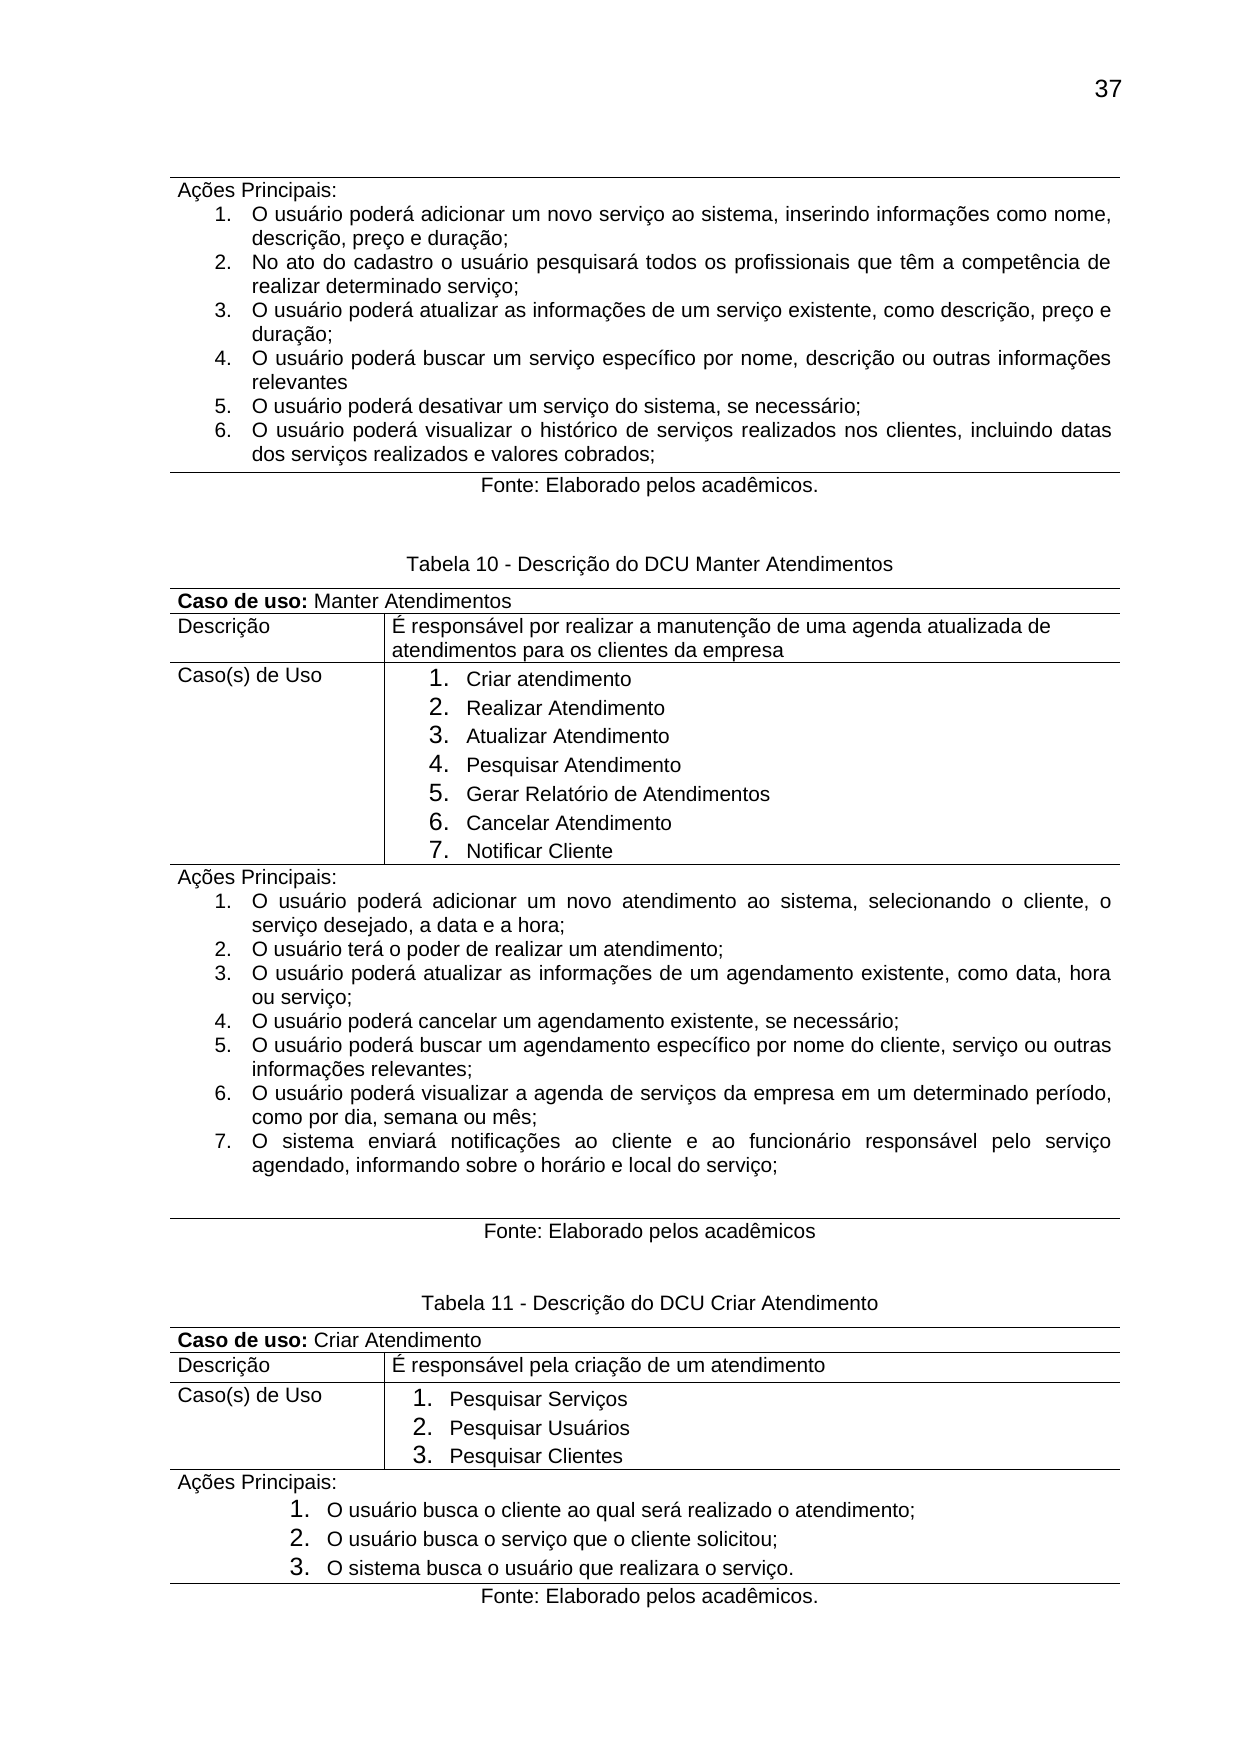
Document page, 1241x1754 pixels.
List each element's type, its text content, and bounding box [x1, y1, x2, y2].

table_cell Ações Principais: O usuário poderá adicionar um novo serviço ao sistema, inserindo informações como nome, descrição, preço e duração; No ato do cadastro o usuário pesquisará todos os profissionais que têm a competência de realizar determinado serviço; O usuário poderá atualizar as informações de um serviço existente, como descrição, preço e duração; O usuário poderá buscar um serviço específico por nome, descrição ou outras informações relevantes O usuário poderá desativar um serviço do sistema, se necessário; O usuário poderá visualizar o histórico de serviços realizados nos clientes, incluindo datas dos serviços realizados e valores cobrados; [170, 178, 1120, 472]
text Fonte: Elaborado pelos acadêmicos. [177, 1584, 1122, 1608]
table_cell É responsável pela criação de um atendimento [385, 1353, 1120, 1382]
table_cell Ações Principais: O usuário busca o cliente ao qual será realizado o atendimento; O usuário busca o serviço que o cliente solicitou; O sistema busca o usuário que realizara o serviço. [170, 1470, 1120, 1583]
table_cell É responsável por realizar a manutenção de uma agenda atualizada de atendimentos para os clientes da empresa [385, 614, 1120, 662]
table_cell Criar atendimento Realizar Atendimento Atualizar Atendimento Pesquisar Atendimento Gerar Relatório de Atendimentos Cancelar Atendimento Notificar Cliente [385, 663, 1120, 864]
table_cell Caso(s) de Uso [170, 1383, 384, 1469]
table_cell Ações Principais: O usuário poderá adicionar um novo atendimento ao sistema, selecionando o cliente, o serviço desejado, a data e a hora; O usuário terá o poder de realizar um atendimento; O usuário poderá atualizar as informações de um agendamento existente, como data, hora ou serviço; O usuário poderá cancelar um agendamento existente, se necessário; O usuário poderá buscar um agendamento específico por nome do cliente, serviço ou outras informações relevantes; O usuário poderá visualizar a agenda de serviços da empresa em um determinado período, como por dia, semana ou mês; O sistema enviará notificações ao cliente e ao funcionário responsável pelo serviço agendado, informando sobre o horário e local do serviço; [170, 865, 1120, 1218]
table_cell Descrição [170, 1353, 384, 1382]
table_cell Descrição [170, 614, 384, 662]
text Tabela 10 - Descrição do DCU Manter Atendimentos [177, 552, 1122, 576]
text Fonte: Elaborado pelos acadêmicos [177, 1219, 1122, 1243]
table_cell Pesquisar Serviços Pesquisar Usuários Pesquisar Clientes [385, 1383, 1120, 1469]
table_cell Caso(s) de Uso [170, 663, 384, 864]
text Tabela 11 - Descrição do DCU Criar Atendimento [177, 1291, 1122, 1315]
table_header Caso de uso: Criar Atendimento [170, 1328, 1120, 1352]
text Fonte: Elaborado pelos acadêmicos. [177, 473, 1122, 497]
table_header Caso de uso: Manter Atendimentos [170, 589, 1120, 613]
